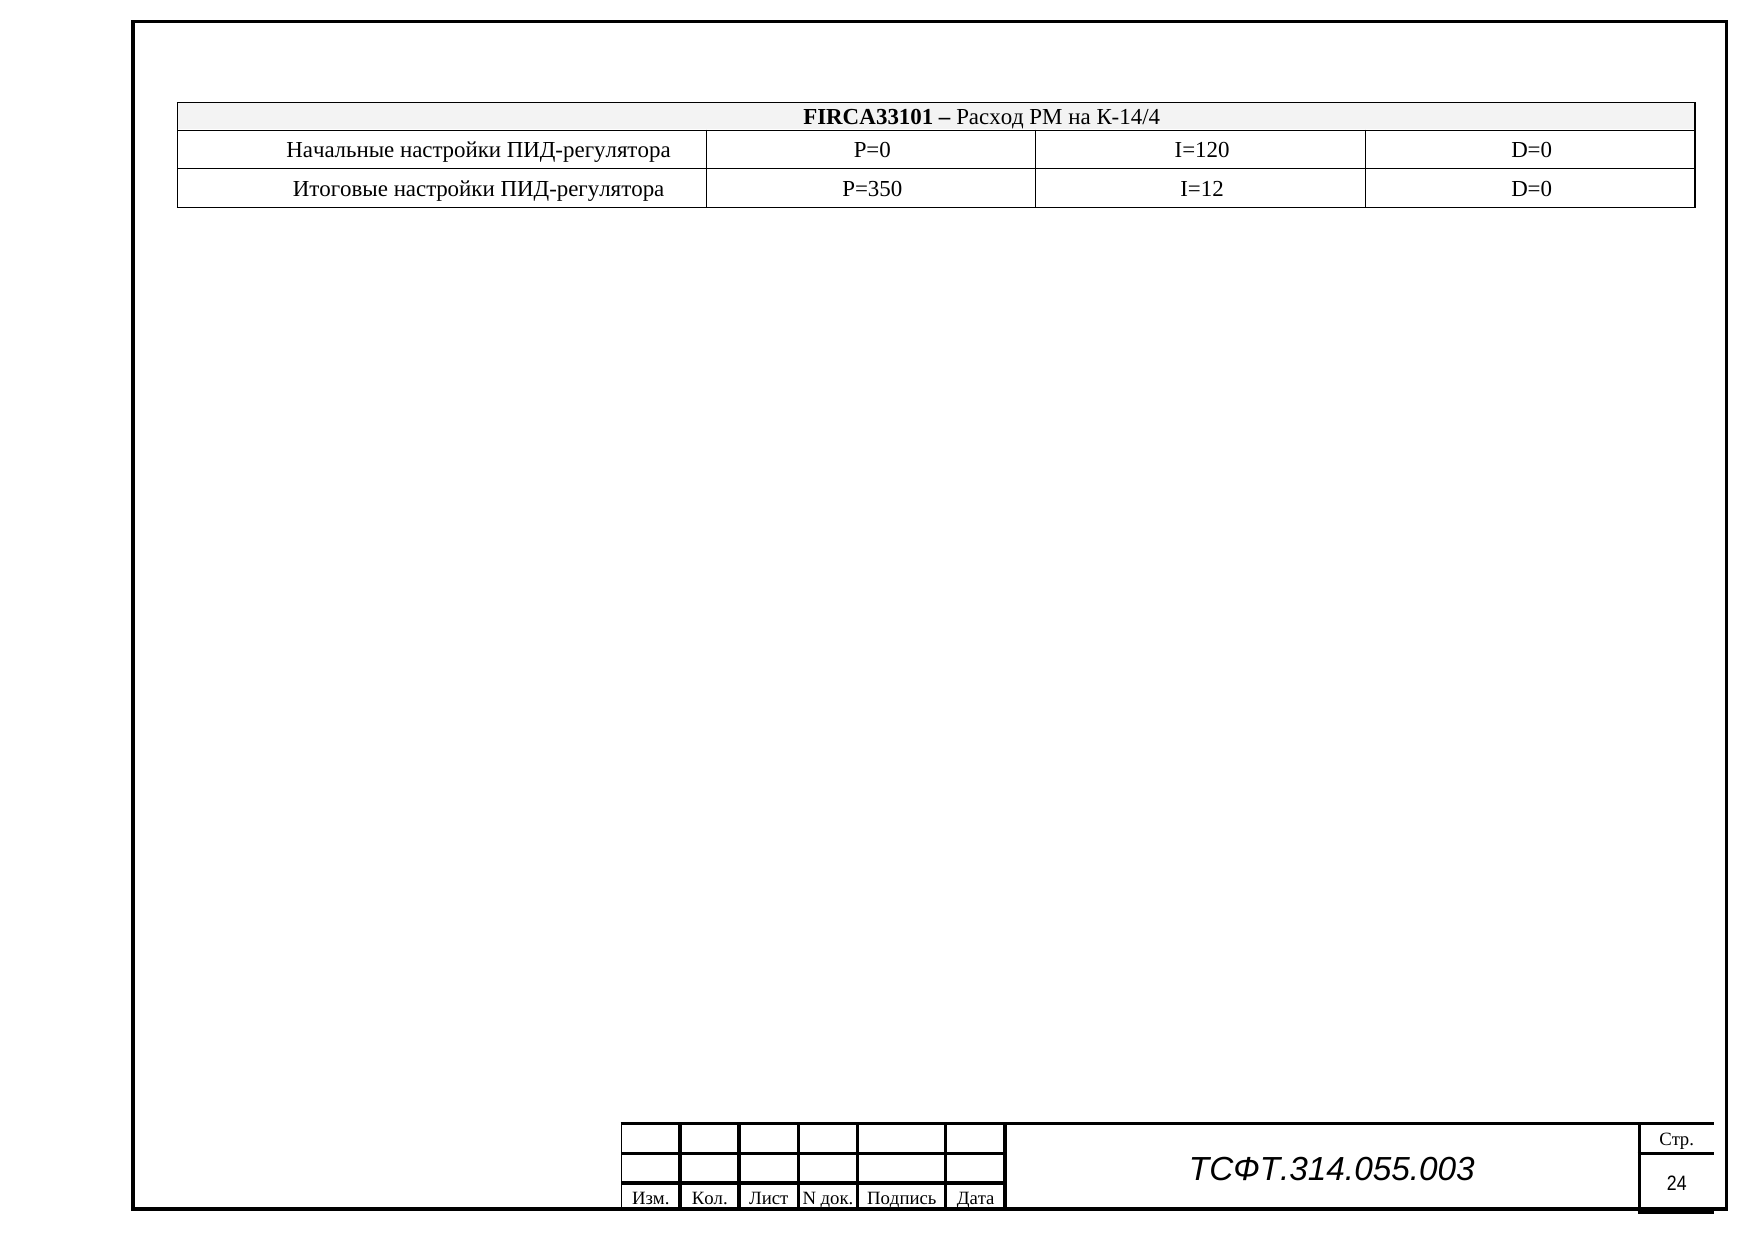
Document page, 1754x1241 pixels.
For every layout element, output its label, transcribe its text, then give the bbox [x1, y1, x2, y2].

table_cell Начальные настройки ПИД-регулятора [178, 131, 706, 168]
table_cell P=350 [707, 169, 1035, 207]
table_cell D=0 [1366, 131, 1694, 168]
table_header FIRCA33101 – Расход РМ на К-14/4 [178, 103, 1694, 129]
table_cell I=12 [1036, 169, 1365, 207]
table_cell P=0 [707, 131, 1035, 168]
table_cell D=0 [1366, 169, 1694, 207]
table_cell Итоговые настройки ПИД-регулятора [178, 169, 706, 207]
table_cell I=120 [1036, 131, 1365, 168]
